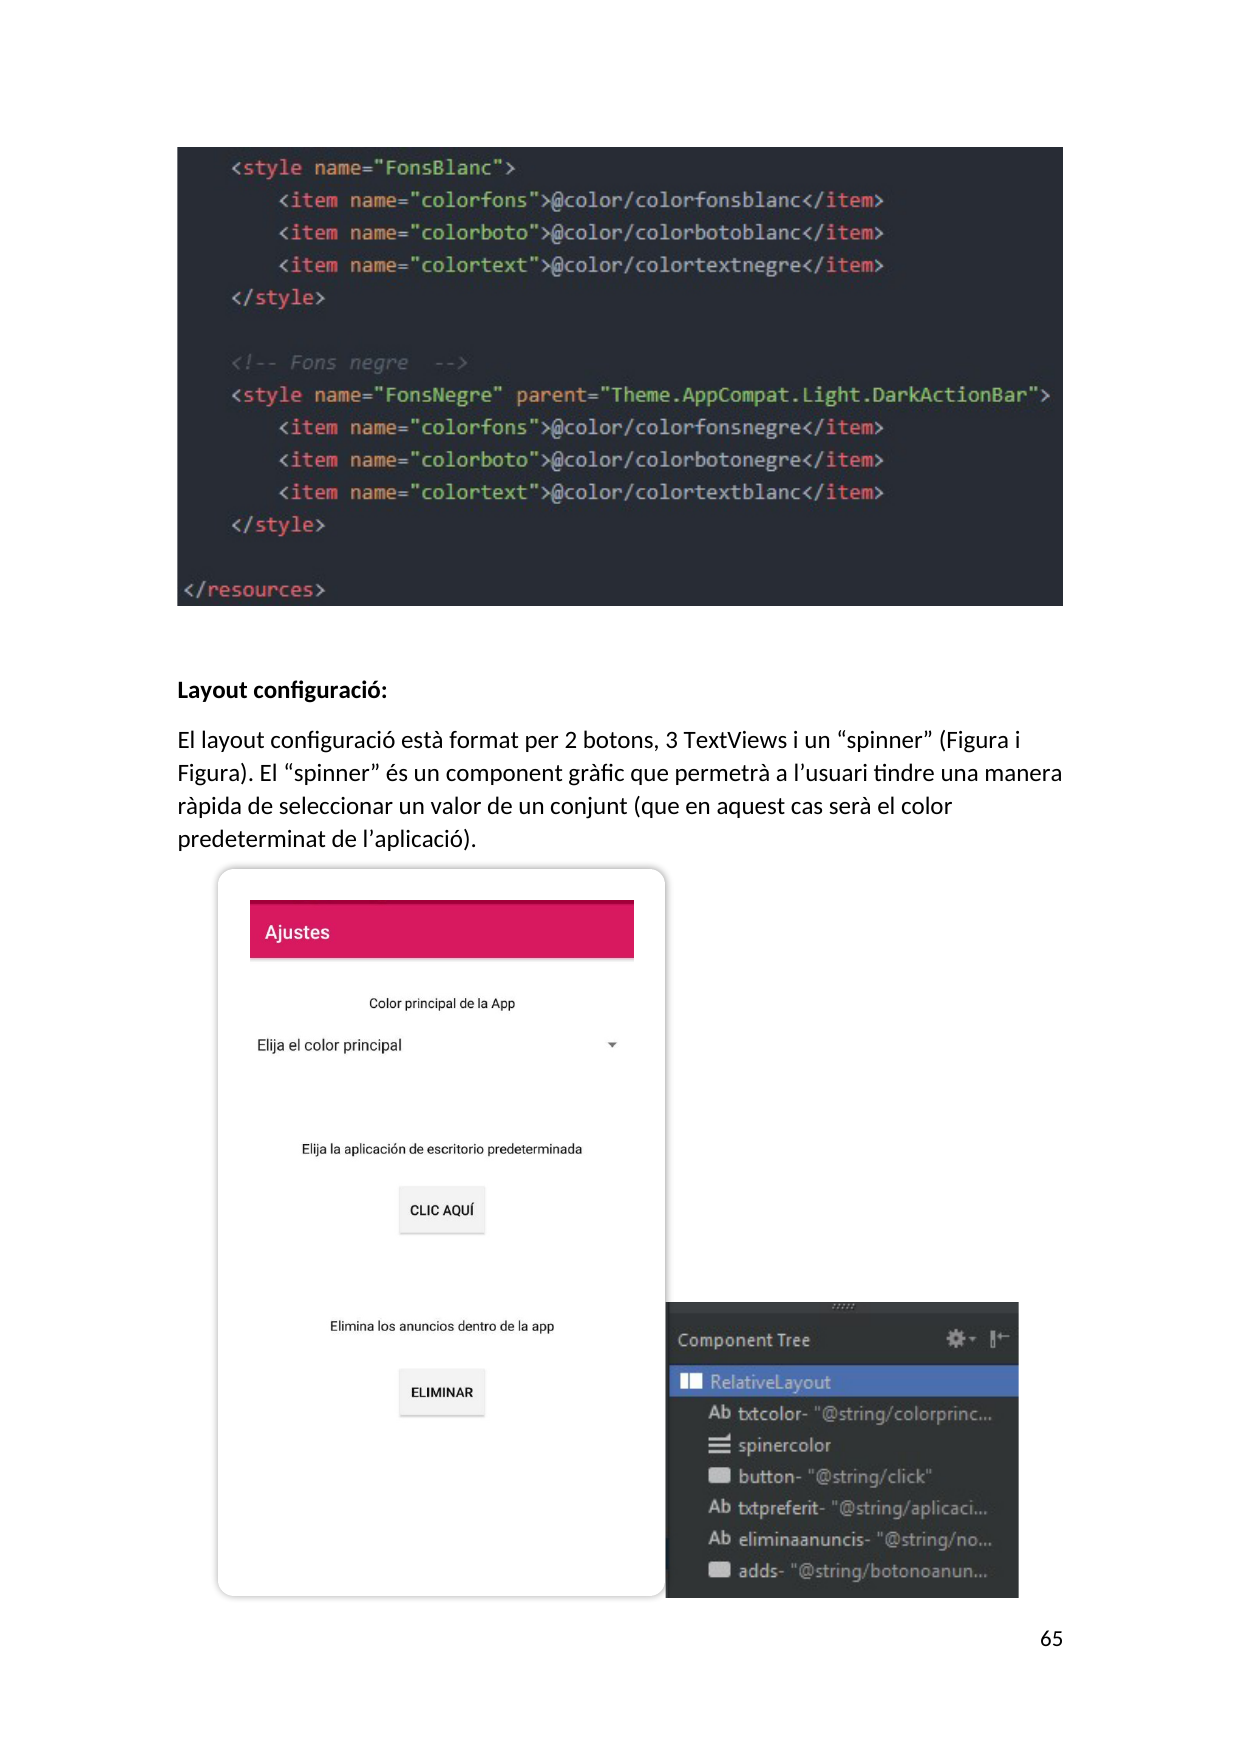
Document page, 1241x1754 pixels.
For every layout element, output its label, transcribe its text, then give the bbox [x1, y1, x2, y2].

picture [665, 1302, 1019, 1598]
picture [250, 900, 634, 1565]
text Layout configuració: [177, 674, 1063, 705]
picture [177, 147, 1063, 606]
text El layout configuració està format per 2 botons, 3 TextViews i un “spinner” (Figura i Figura). El “spinner” és un component gràfic que permetrà a l’usuari tindre una manera ràpida de seleccionar un valor de un conjunt (que en aquest cas serà el color predeterminat de l’aplicació). [177, 724, 1063, 853]
